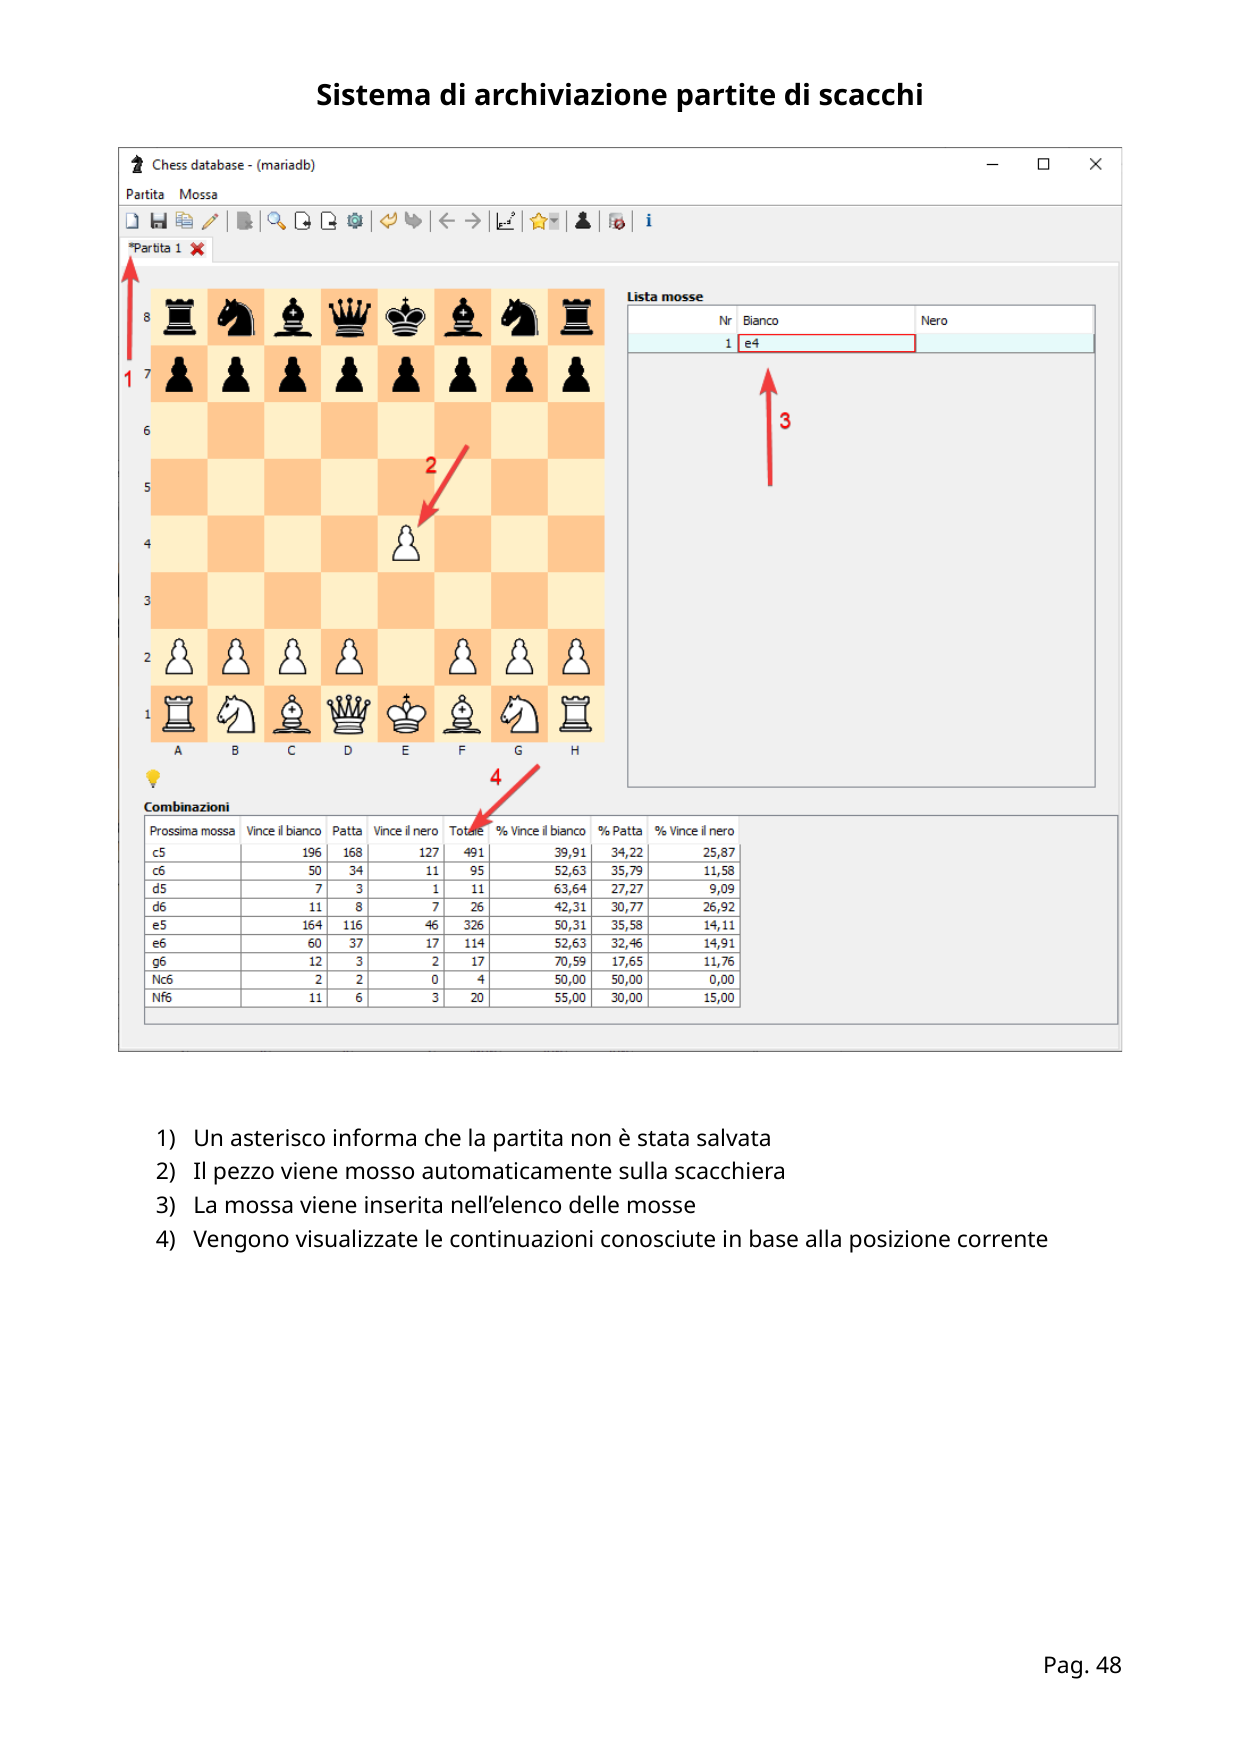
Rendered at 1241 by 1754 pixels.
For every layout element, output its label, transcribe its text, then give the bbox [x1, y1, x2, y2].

list Un asterisco informa che la partita non è stata salvata [156, 1121, 1122, 1153]
picture [118, 147, 1123, 1052]
list Il pezzo viene mosso automaticamente sulla scacchiera [156, 1155, 1122, 1186]
list La mossa viene inserita nell’elenco delle mosse [156, 1189, 1122, 1220]
list Vengono visualizzate le continuazioni conosciute in base alla posizione corrente [156, 1223, 1122, 1254]
